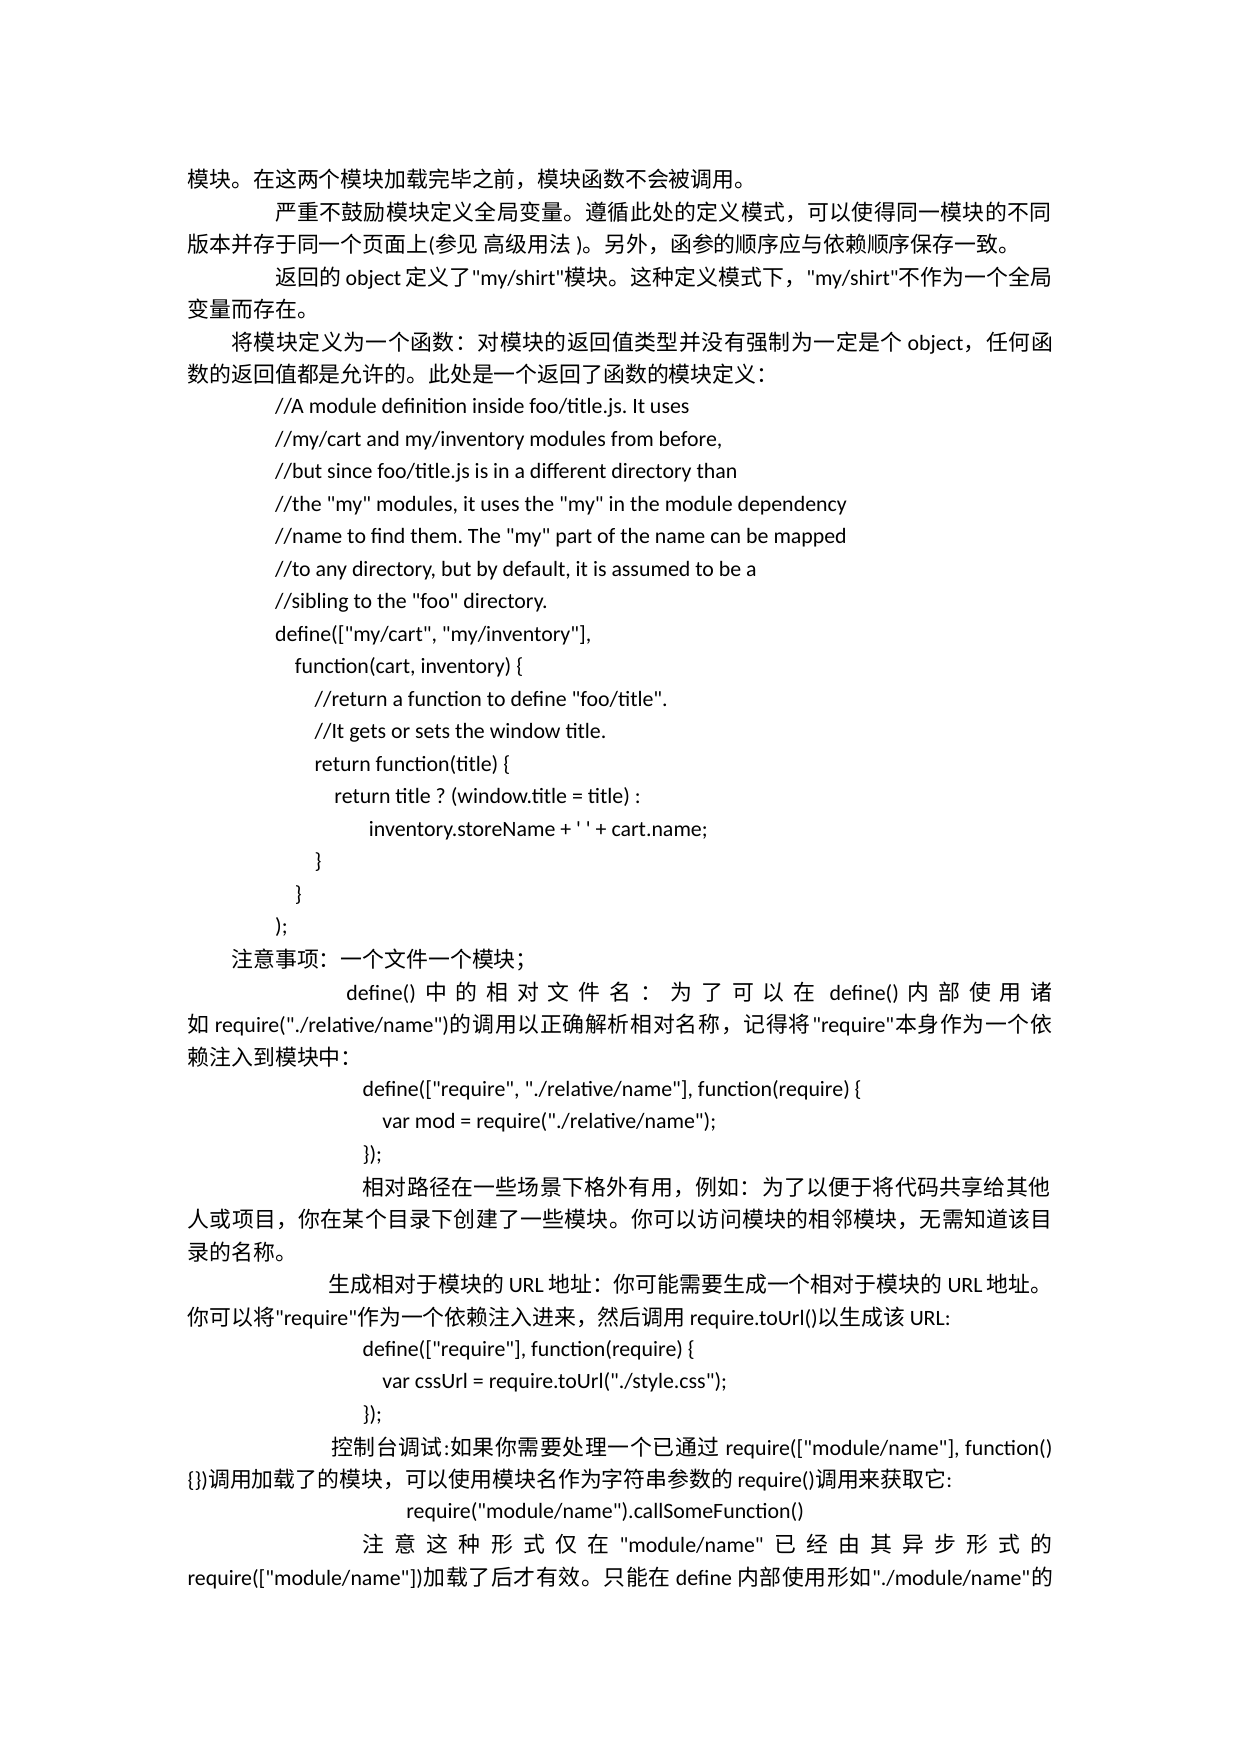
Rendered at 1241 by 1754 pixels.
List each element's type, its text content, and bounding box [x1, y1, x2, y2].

text //to any directory, but by default, it is assumed to be a [187, 552, 1053, 584]
text define(["my/cart", "my/inventory"], [187, 617, 1053, 649]
text //return a function to define "foo/title". [187, 682, 1053, 714]
text 控制台调试:如果你需要处理一个已通过require(["module/name"], function(){})调用加载了的模块，可以使用模块名作为字符串参数的require()调用来获取它: [187, 1429, 1053, 1494]
text 返回的object定义了"my/shirt"模块。这种定义模式下，"my/shirt"不作为一个全局变量而存在。 [187, 259, 1053, 324]
text 相对路径在一些场景下格外有用，例如：为了以便于将代码共享给其他人或项目，你在某个目录下创建了一些模块。你可以访问模块的相邻模块，无需知道该目录的名称。 [187, 1169, 1053, 1267]
text //my/cart and my/inventory modules from before, [187, 422, 1053, 454]
text inventory.storeName + ' ' + cart.name; [187, 812, 1053, 844]
text //A module definition inside foo/title.js. It uses [187, 389, 1053, 422]
text return function(title) { [187, 747, 1053, 779]
text require("module/name").callSomeFunction() [187, 1494, 1053, 1527]
text ); [187, 909, 1053, 942]
text }); [187, 1137, 1053, 1169]
text //the "my" modules, it uses the "my" in the module dependency [187, 487, 1053, 519]
text define(["require", "./relative/name"], function(require) { [187, 1072, 1053, 1104]
text //sibling to the "foo" directory. [187, 584, 1053, 617]
text define(["require"], function(require) { [187, 1332, 1053, 1364]
text 注意事项：一个文件一个模块； [187, 942, 1053, 974]
text 严重不鼓励模块定义全局变量。遵循此处的定义模式，可以使得同一模块的不同版本并存于同一个页面上(参见 高级用法 )。另外，函参的顺序应与依赖顺序保存一致。 [187, 194, 1053, 259]
text } [187, 877, 1053, 909]
text }); [187, 1397, 1053, 1429]
text } [187, 844, 1053, 877]
text define()中的相对文件名：为了可以在define()内部使用诸如require("./relative/name")的调用以正确解析相对名称，记得将"require"本身作为一个依赖注入到模块中： [187, 974, 1053, 1072]
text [187, 1527, 1053, 1592]
text function(cart, inventory) { [187, 649, 1053, 682]
text return title ? (window.title = title) : [187, 779, 1053, 812]
text //but since foo/title.js is in a different directory than [187, 454, 1053, 487]
text //name to find them. The "my" part of the name can be mapped [187, 519, 1053, 552]
text 将模块定义为一个函数：对模块的返回值类型并没有强制为一定是个object，任何函数的返回值都是允许的。此处是一个返回了函数的模块定义： [187, 324, 1053, 389]
text 生成相对于模块的URL地址：你可能需要生成一个相对于模块的URL地址。你可以将"require"作为一个依赖注入进来，然后调用require.toUrl()以生成该URL: [187, 1267, 1053, 1332]
text //It gets or sets the window title. [187, 714, 1053, 747]
text var mod = require("./relative/name"); [187, 1104, 1053, 1137]
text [187, 162, 1053, 194]
text var cssUrl = require.toUrl("./style.css"); [187, 1364, 1053, 1397]
